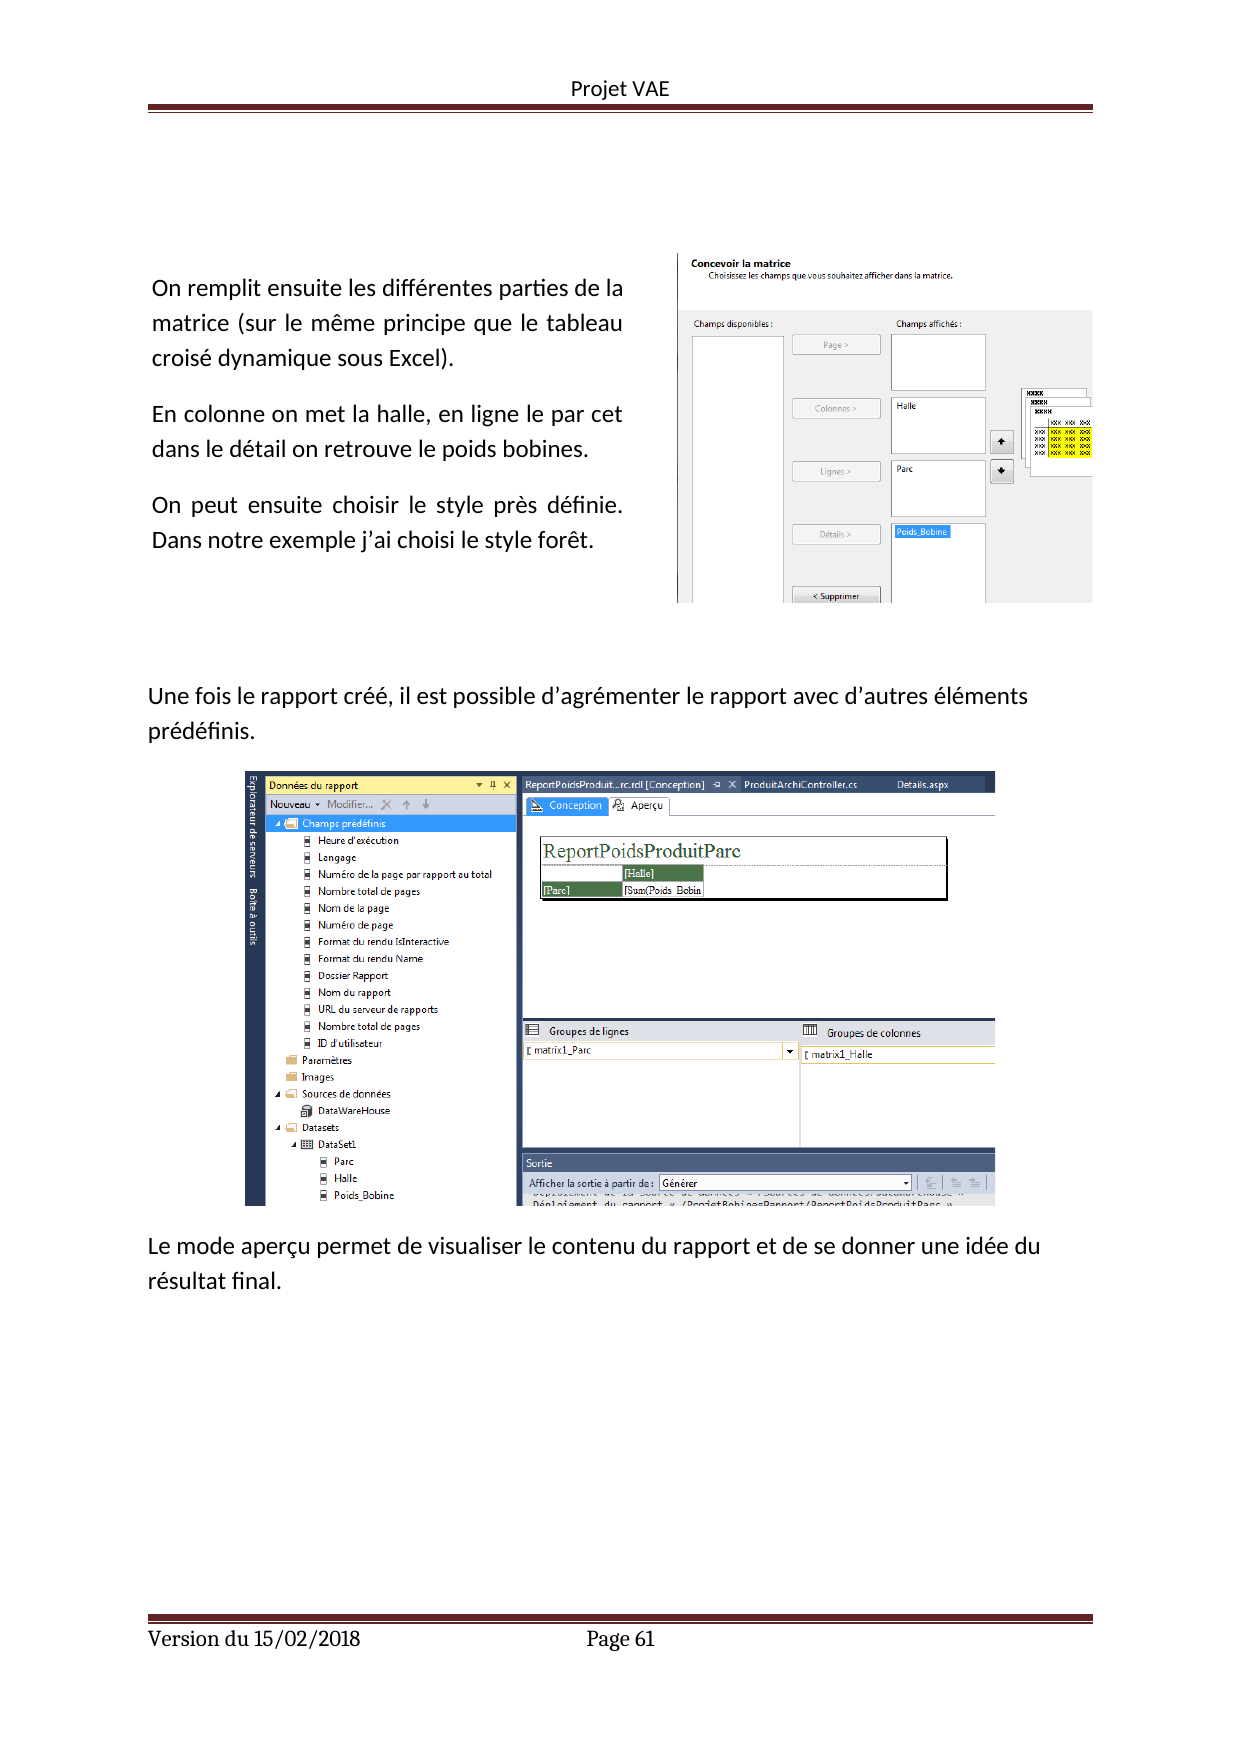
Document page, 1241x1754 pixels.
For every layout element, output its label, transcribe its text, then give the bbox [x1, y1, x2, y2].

picture [245, 771, 995, 1206]
text Le mode aperçu permet de visualiser le contenu du rapport et de se donner une idée du résultat final. [148, 1230, 1093, 1296]
text Une fois le rapport créé, il est possible d’agrémenter le rapport avec d’autres éléments prédéfinis. [148, 680, 1093, 746]
picture [677, 253, 1093, 603]
